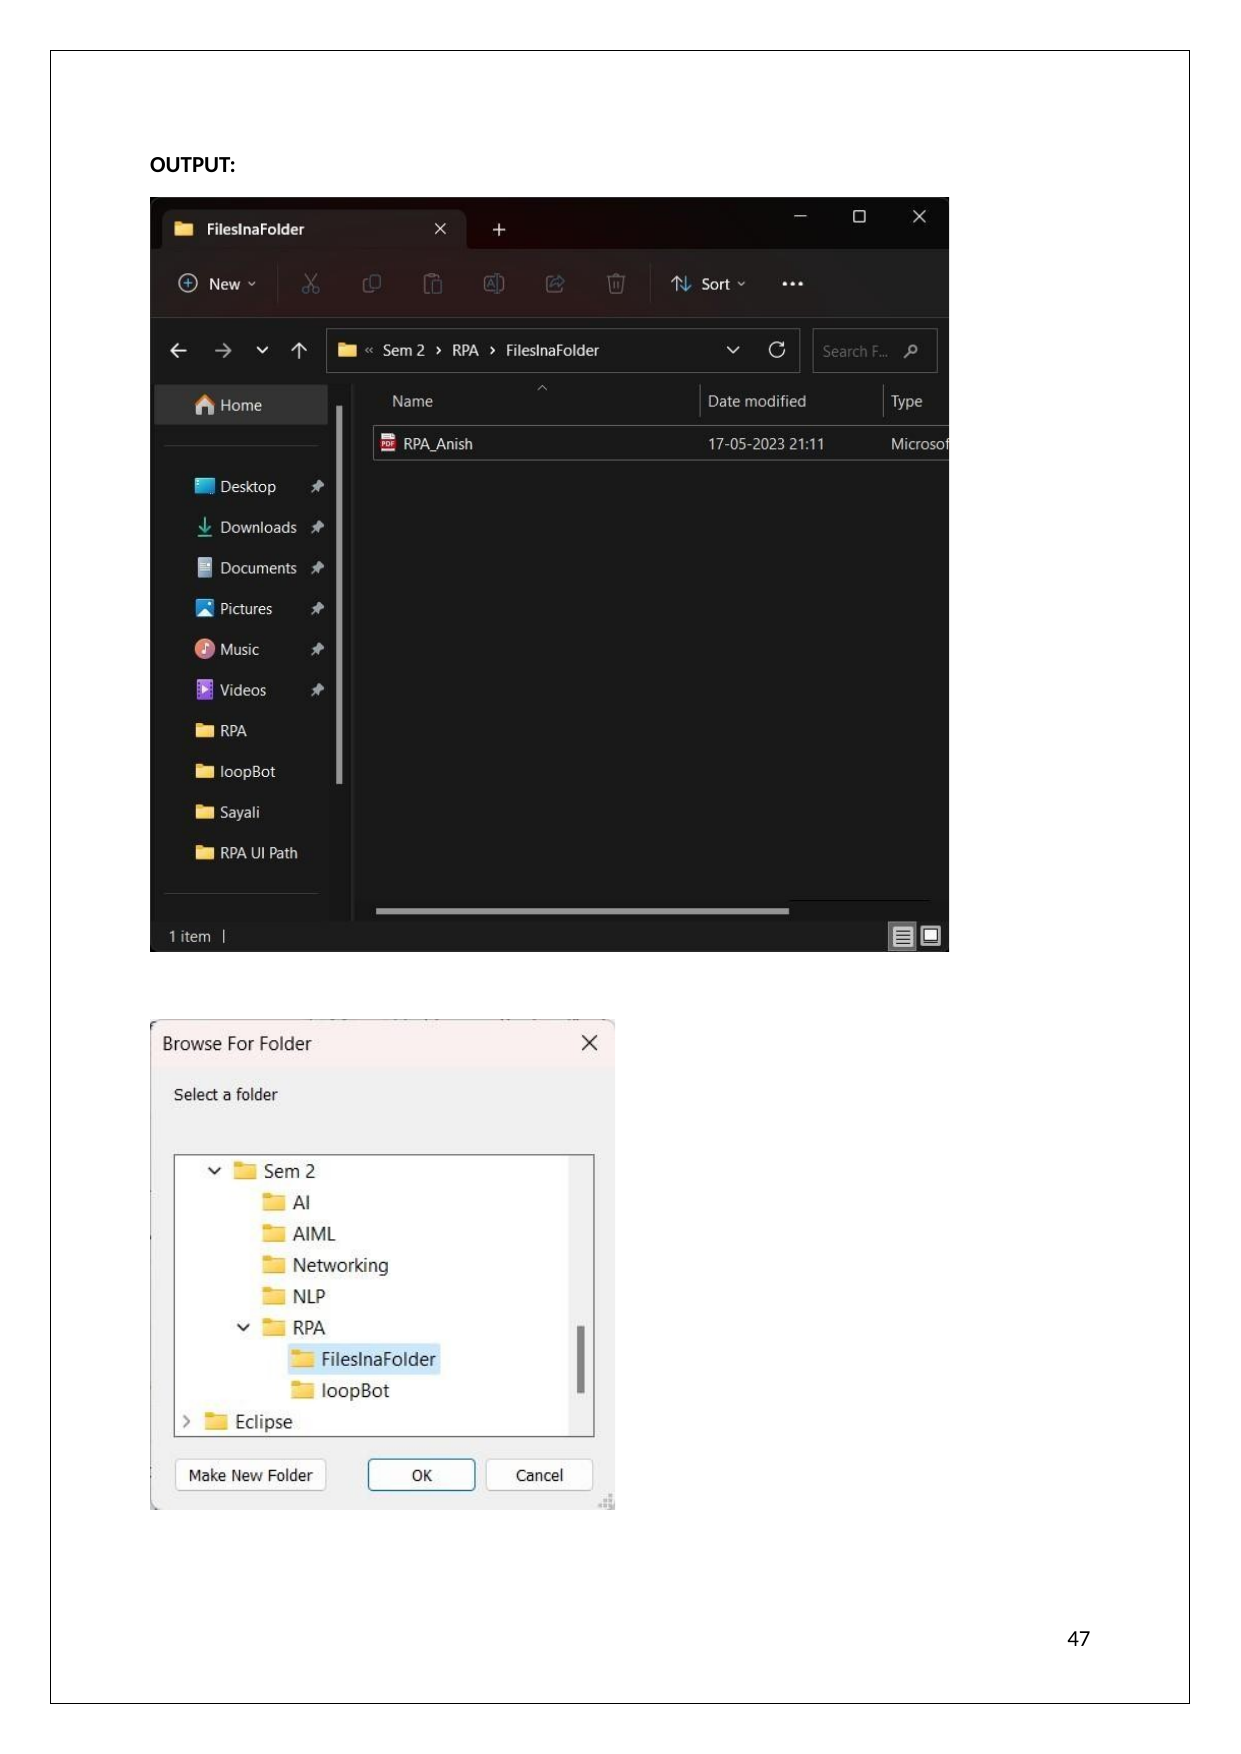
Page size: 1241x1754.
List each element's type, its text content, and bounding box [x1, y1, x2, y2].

picture [150, 197, 950, 952]
picture [150, 1019, 616, 1510]
text OUTPUT: [150, 150, 1090, 178]
